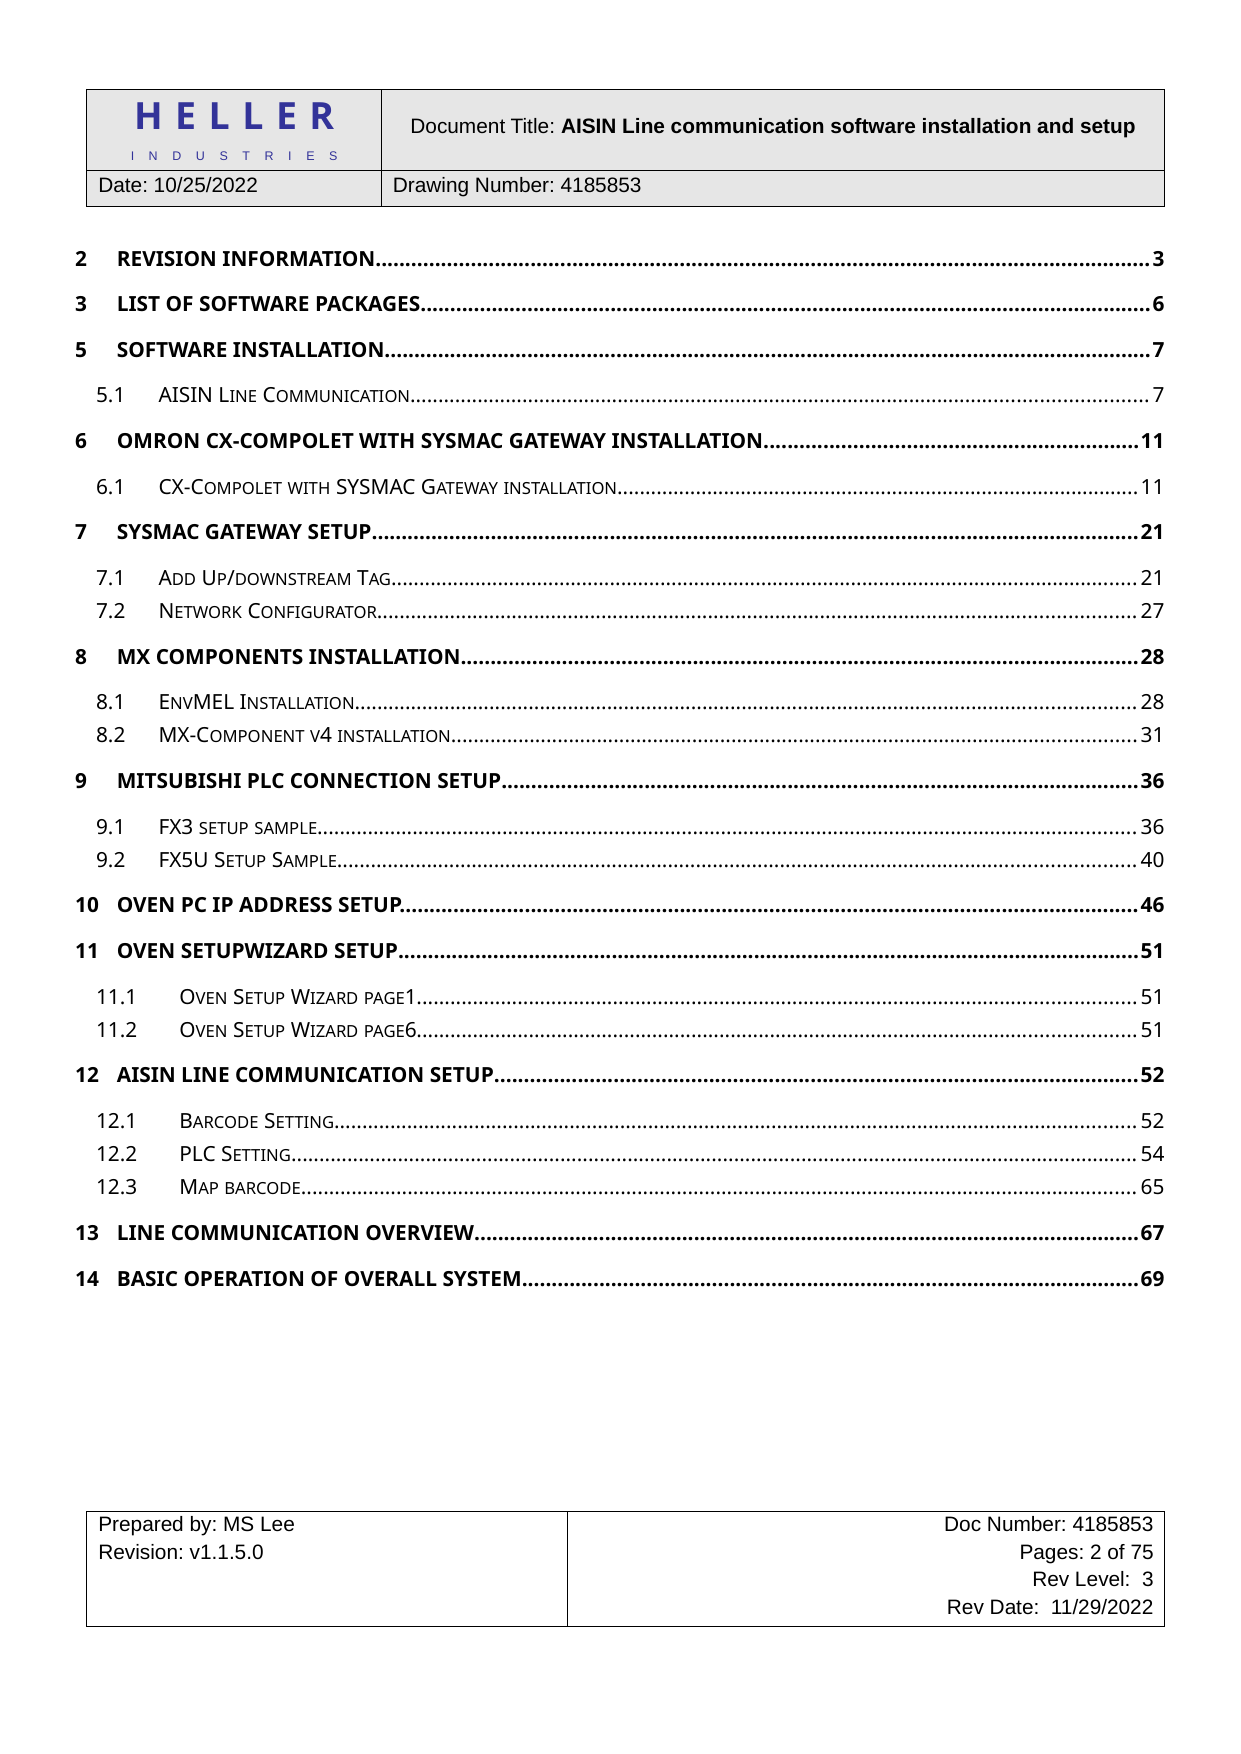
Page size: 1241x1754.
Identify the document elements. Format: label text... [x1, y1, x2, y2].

text 14 Basic operation of overall system 69 [75, 1264, 1165, 1292]
text 8.2 MX-Component v4 installation 31 [96, 721, 1165, 749]
text 12 AISIN Line Communication setup 52 [75, 1061, 1165, 1089]
text 2 Revision information. 3 [75, 244, 1165, 272]
text 11.2 Oven Setup Wizard page6 51 [96, 1015, 1165, 1043]
text 12.2 PLC Setting 54 [96, 1139, 1165, 1168]
text 7.1 Add Up/downstream Tag 21 [96, 563, 1165, 592]
text 9.1 FX3 setup sample 36 [96, 812, 1165, 840]
text 11.1 Oven Setup Wizard page1 51 [96, 982, 1165, 1010]
text 7.2 Network Configurator 27 [96, 596, 1165, 625]
text 8 MX Components Installation 28 [75, 642, 1165, 670]
text 9.2 FX5U Setup Sample 40 [96, 845, 1165, 873]
text 5.1 AISIN Line Communication 7 [96, 381, 1165, 409]
text 3 List of software packages. 6 [75, 289, 1165, 318]
text 5 Software installation. 7 [75, 335, 1165, 363]
text 12.3 Map barcode 65 [96, 1172, 1165, 1201]
text 6.1 CX-Compolet with SYSMAC Gateway installation 11 [96, 472, 1165, 500]
text 9 Mitsubishi PLC Connection Setup 36 [75, 766, 1165, 795]
text 8.1 EnvMEL Installation 28 [96, 687, 1165, 716]
text 11 Oven Setupwizard Setup 51 [75, 936, 1165, 965]
text 12.1 Barcode Setting. 52 [96, 1106, 1165, 1135]
text 6 Omron CX-Compolet with SYSMAC Gateway installation. 11 [75, 426, 1165, 455]
text 7 SYSMAC Gateway setup 21 [75, 517, 1165, 546]
text 13 Line communication overview 67 [75, 1218, 1165, 1247]
text 10 Oven PC IP address setup. 46 [75, 891, 1165, 919]
